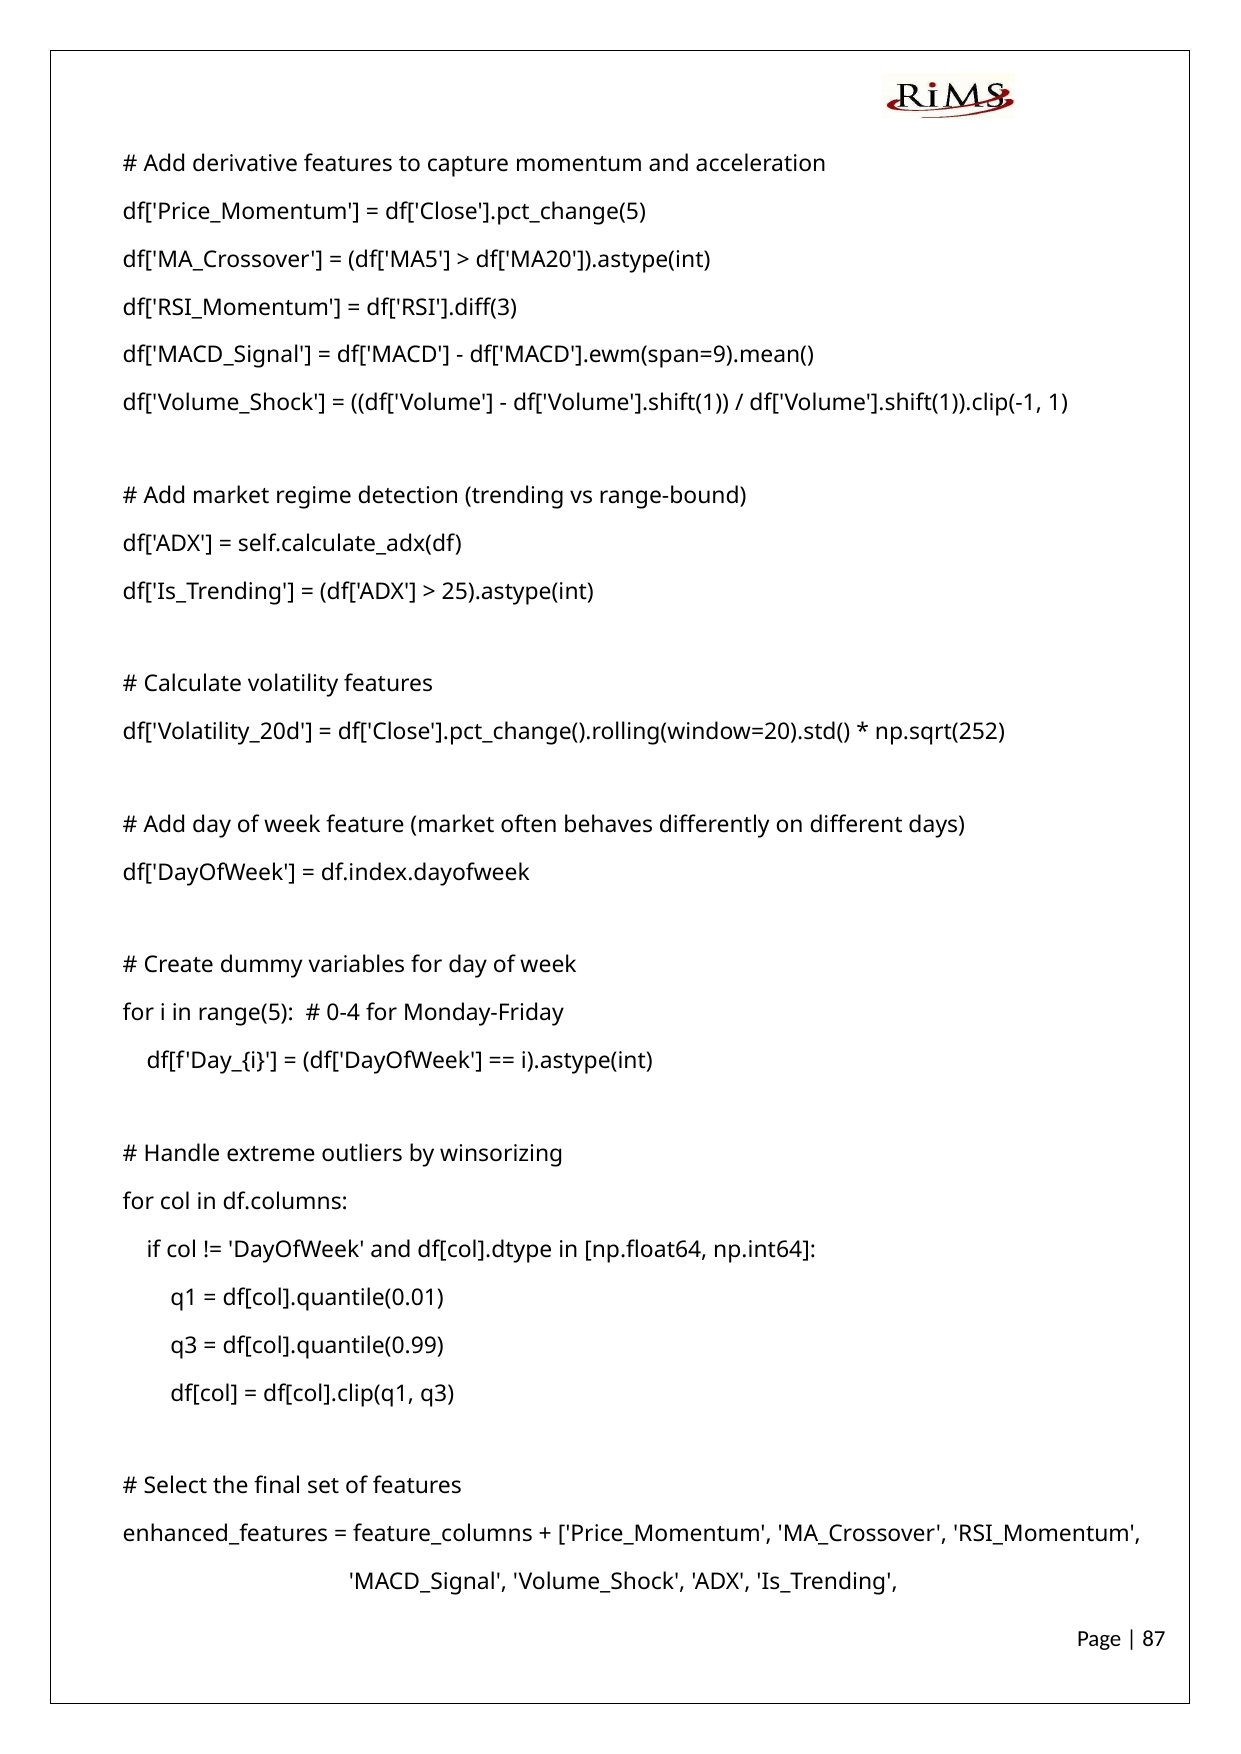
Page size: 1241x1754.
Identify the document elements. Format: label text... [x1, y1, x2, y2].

text df['Volume_Shock'] = ((df['Volume'] - df['Volume'].shift(1)) / df['Volume'].shift(1)).clip(-1, 1) [75, 386, 1165, 418]
text df['MACD_Signal'] = df['MACD'] - df['MACD'].ewm(span=9).mean() [75, 338, 1165, 370]
text # Add market regime detection (trending vs range-bound) [75, 479, 1165, 510]
text for col in df.columns: [75, 1185, 1165, 1216]
text df['Is_Trending'] = (df['ADX'] > 25).astype(int) [75, 575, 1165, 606]
text 'MACD_Signal', 'Volume_Shock', 'ADX', 'Is_Trending', [75, 1565, 1165, 1596]
text # Select the final set of features [75, 1469, 1165, 1500]
text if col != 'DayOfWeek' and df[col].dtype in [np.float64, np.int64]: [75, 1233, 1165, 1264]
text # Calculate volatility features [75, 667, 1165, 699]
text enhanced_features = feature_columns + ['Price_Momentum', 'MA_Crossover', 'RSI_Momentum', [75, 1517, 1165, 1548]
text # Create dummy variables for day of week [75, 948, 1165, 980]
text for i in range(5): # 0-4 for Monday-Friday [75, 996, 1165, 1028]
text df['ADX'] = self.calculate_adx(df) [75, 527, 1165, 558]
picture [881, 73, 1016, 119]
text q3 = df[col].quantile(0.99) [75, 1328, 1165, 1360]
text q1 = df[col].quantile(0.01) [75, 1281, 1165, 1312]
text df['RSI_Momentum'] = df['RSI'].diff(3) [75, 291, 1165, 322]
text df['Volatility_20d'] = df['Close'].pct_change().rolling(window=20).std() * np.sqrt(252) [75, 715, 1165, 747]
text df['DayOfWeek'] = df.index.dayofweek [75, 856, 1165, 887]
text df[col] = df[col].clip(q1, q3) [75, 1376, 1165, 1408]
text df['Price_Momentum'] = df['Close'].pct_change(5) [75, 195, 1165, 226]
text df['MA_Crossover'] = (df['MA5'] > df['MA20']).astype(int) [75, 243, 1165, 274]
text # Add derivative features to capture momentum and acceleration [75, 147, 1165, 178]
text df[f'Day_{i}'] = (df['DayOfWeek'] == i).astype(int) [75, 1044, 1165, 1076]
text # Handle extreme outliers by winsorizing [75, 1137, 1165, 1168]
text # Add day of week feature (market often behaves differently on different days) [75, 808, 1165, 839]
